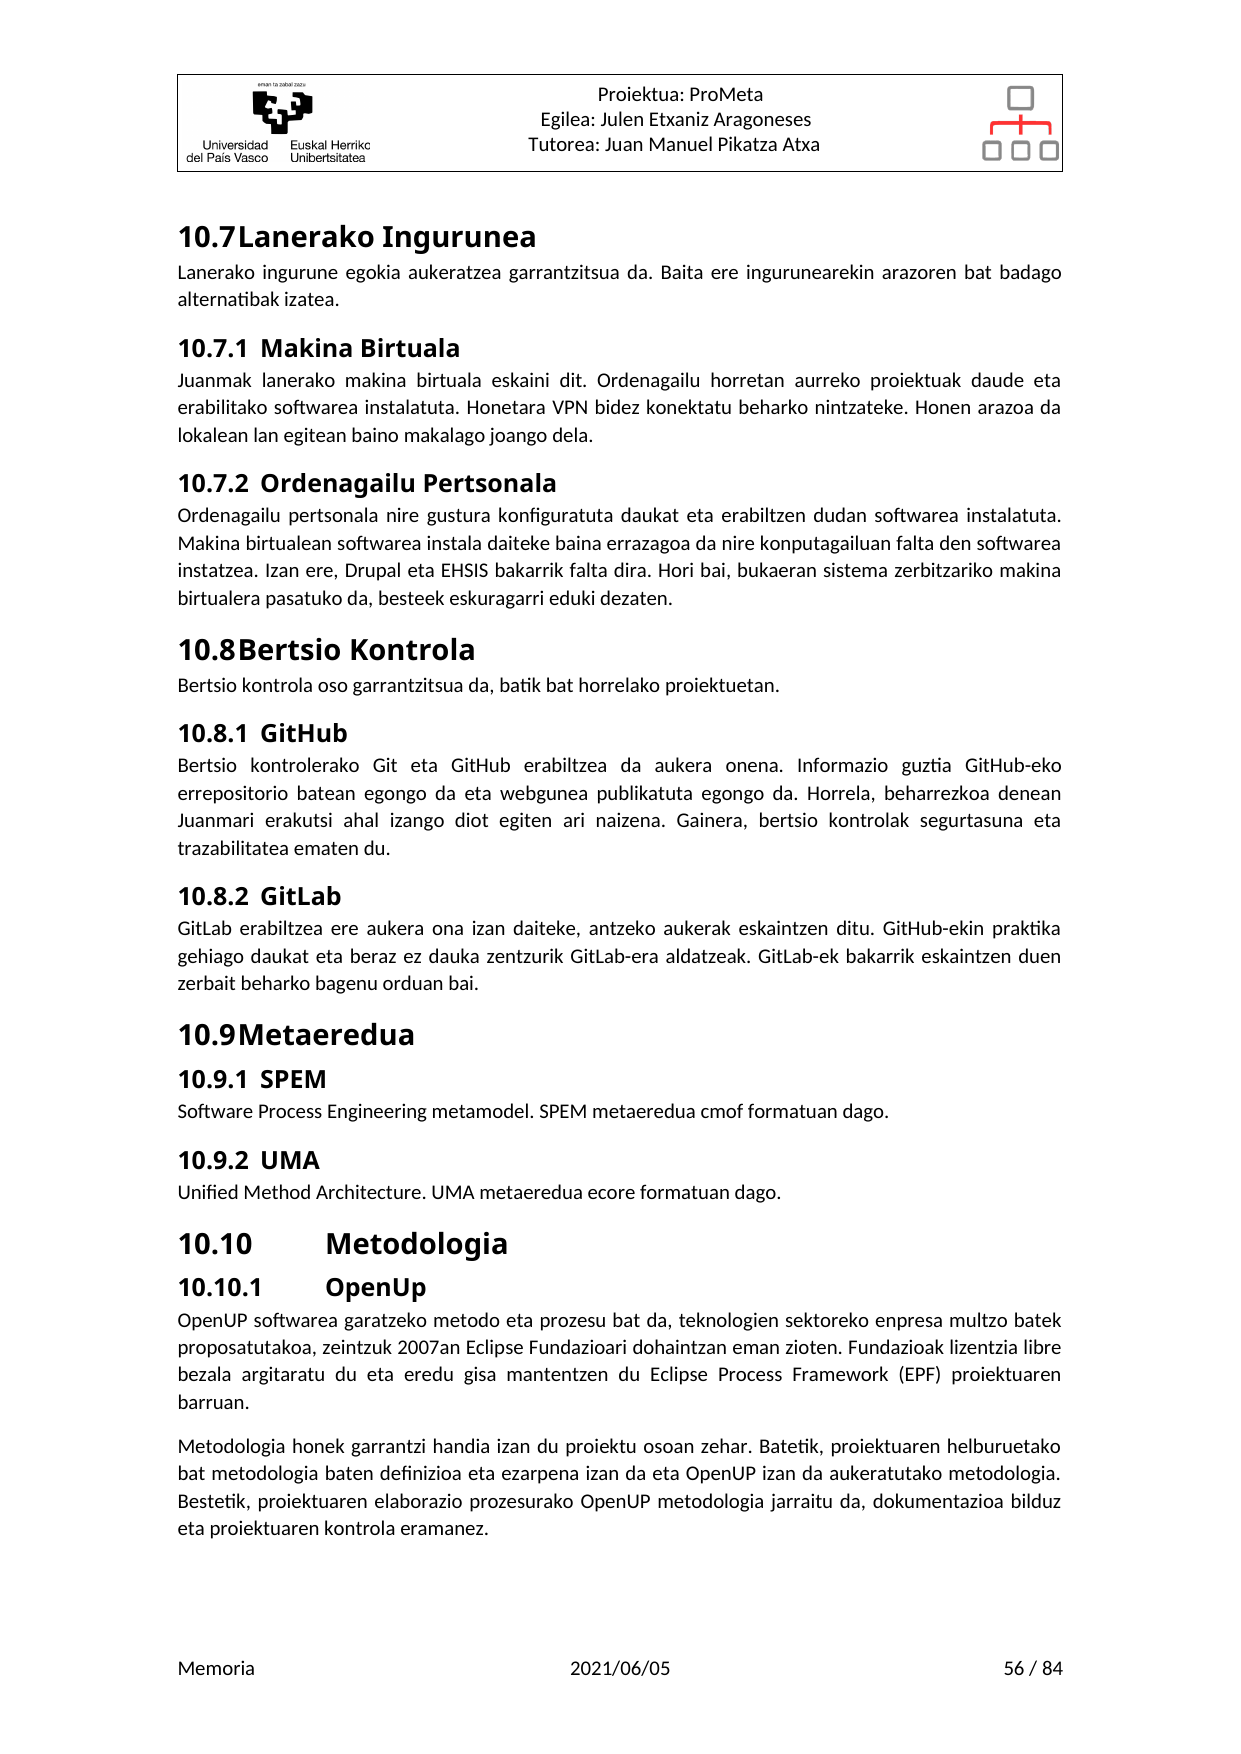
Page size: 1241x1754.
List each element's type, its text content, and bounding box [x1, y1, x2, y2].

picture [182, 80, 370, 162]
subtitle Ordenagailu Pertsonala [177, 466, 1063, 500]
subtitle Metodologia [177, 1223, 1063, 1263]
subtitle GitHub [177, 716, 1063, 750]
text Software Process Engineering metamodel. SPEM metaeredua cmof formatuan dago. [177, 1098, 1063, 1124]
subtitle GitLab [177, 879, 1063, 913]
text Lanerako ingurune egokia aukeratzea garrantzitsua da. Baita ere ingurunearekin arazoren bat badago alternatibak izatea. [177, 259, 1063, 312]
subtitle Makina Birtuala [177, 330, 1063, 364]
subtitle OpenUp [177, 1270, 1063, 1304]
text Juanmak lanerako makina birtuala eskaini dit. Ordenagailu horretan aurreko proiektuak daude eta erabilitako softwarea instalatuta. Honetara VPN bidez konektatu beharko nintzateke. Honen arazoa da lokalean lan egitean baino makalago joango dela. [177, 367, 1063, 447]
subtitle Metaeredua [177, 1014, 1063, 1054]
text Unified Method Architecture. UMA metaeredua ecore formatuan dago. [177, 1179, 1063, 1204]
subtitle SPEM [177, 1061, 1063, 1096]
text Ordenagailu pertsonala nire gustura konfiguratuta daukat eta erabiltzen dudan softwarea instalatuta. Makina birtualean softwarea instala daiteke baina errazagoa da nire konputagailuan falta den softwarea instatzea. Izan ere, Drupal eta EHSIS bakarrik falta dira. Hori bai, bukaeran sistema zerbitzariko makina birtualera pasatuko da, besteek eskuragarri eduki dezaten. [177, 503, 1063, 610]
subtitle UMA [177, 1142, 1063, 1176]
text GitLab erabiltzea ere aukera ona izan daiteke, antzeko aukerak eskaintzen ditu. GitHub-ekin praktika gehiago daukat eta beraz ez dauka zentzurik GitLab-era aldatzeak. GitLab-ek bakarrik eskaintzen duen zerbait beharko bagenu orduan bai. [177, 916, 1063, 996]
subtitle Bertsio Kontrola [177, 629, 1063, 669]
text Bertsio kontrolerako Git eta GitHub erabiltzea da aukera onena. Informazio guztia GitHub-eko errepositorio batean egongo da eta webgunea publikatuta egongo da. Horrela, beharrezkoa denean Juanmari erakutsi ahal izango diot egiten ari naizena. Gainera, bertsio kontrolak segurtasuna eta trazabilitatea ematen du. [177, 753, 1063, 860]
picture [978, 80, 1060, 162]
subtitle Lanerako Ingurunea [177, 216, 1063, 256]
text Metodologia honek garrantzi handia izan du proiektu osoan zehar. Batetik, proiektuaren helburuetako bat metodologia baten definizioa eta ezarpena izan da eta OpenUP izan da aukeratutako metodologia. Bestetik, proiektuaren elaborazio prozesurako OpenUP metodologia jarraitu da, dokumentazioa bilduz eta proiektuaren kontrola eramanez. [177, 1433, 1063, 1541]
text OpenUP softwarea garatzeko metodo eta prozesu bat da, teknologien sektoreko enpresa multzo batek proposatutakoa, zeintzuk 2007an Eclipse Fundazioari dohaintzan eman zioten. Fundazioak lizentzia libre bezala argitaratu du eta eredu gisa mantentzen du Eclipse Process Framework (EPF) proiektuaren barruan. [177, 1307, 1063, 1414]
text Bertsio kontrola oso garrantzitsua da, batik bat horrelako proiektuetan. [177, 672, 1063, 697]
